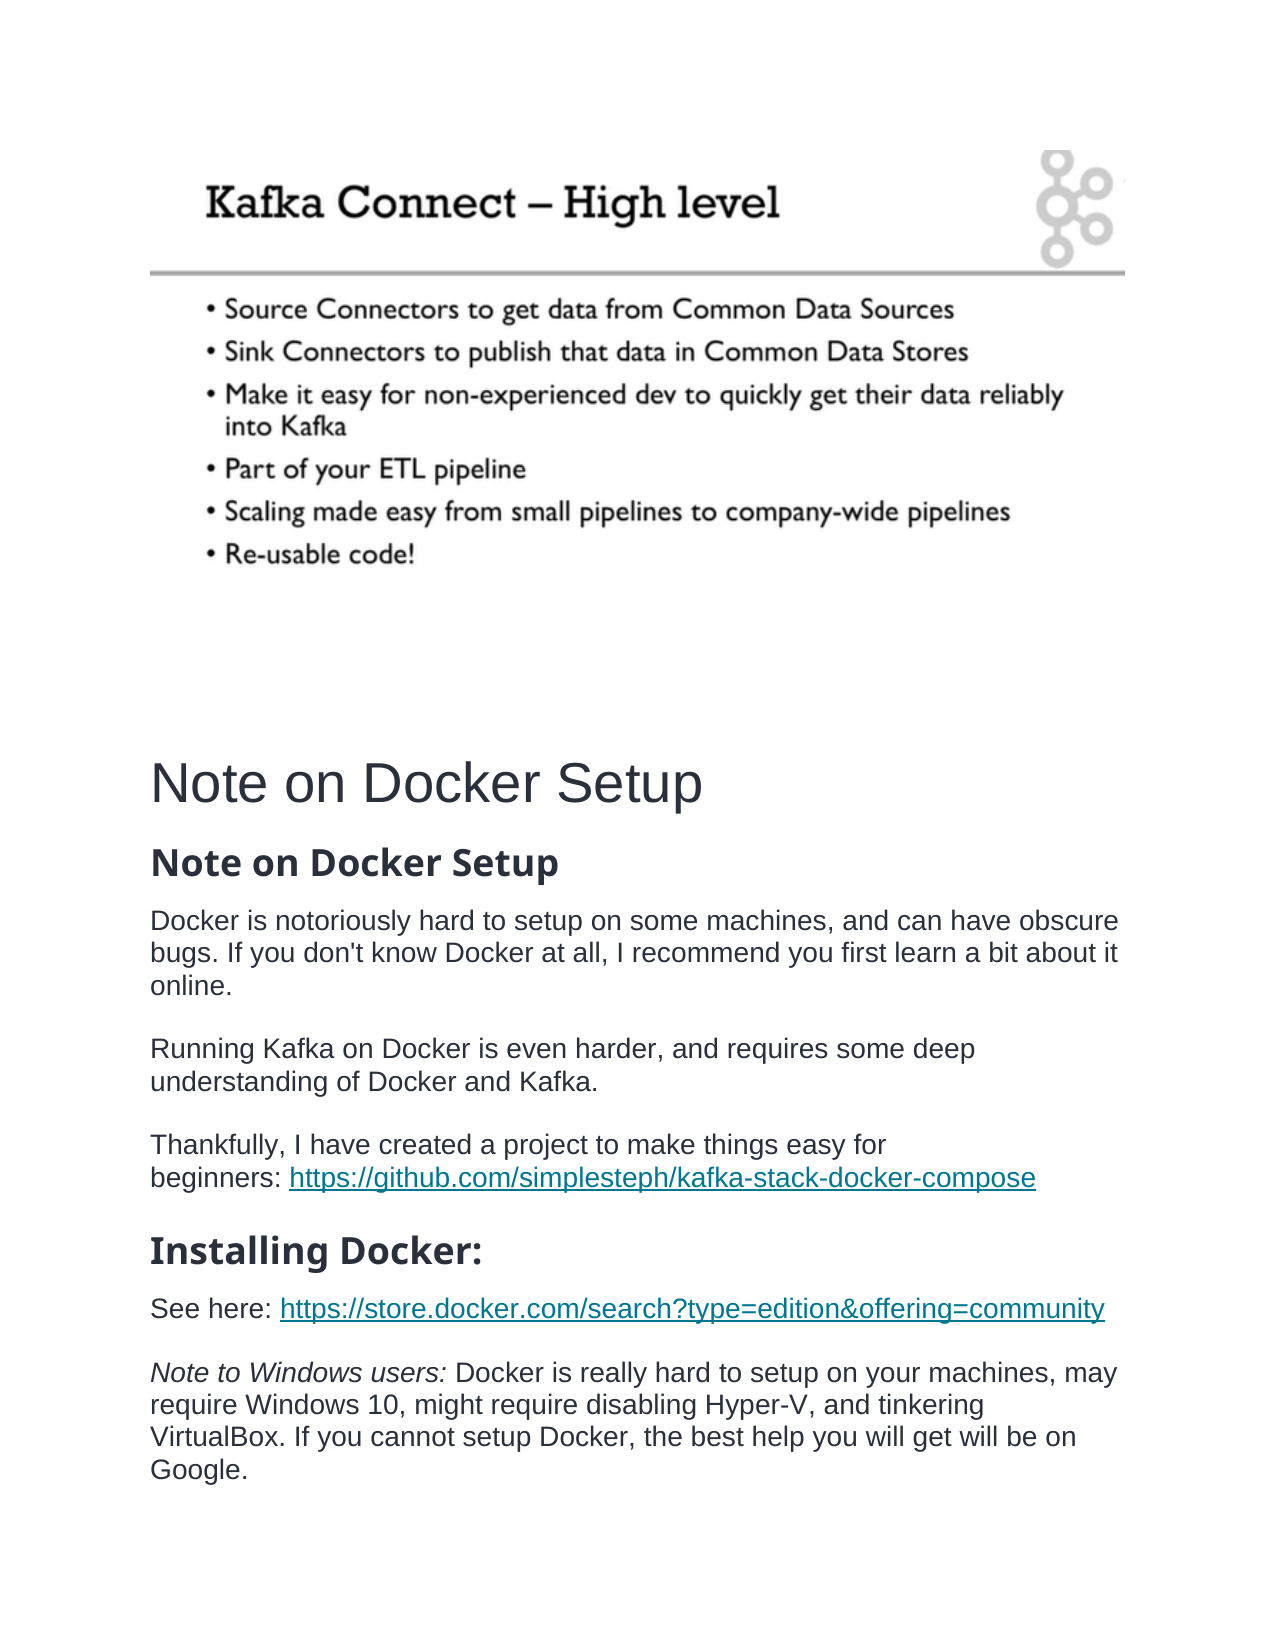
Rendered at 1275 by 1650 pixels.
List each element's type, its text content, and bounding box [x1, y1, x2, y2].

text Thankfully, I have created a project to make things easy for beginners: https://github.com/simplesteph/kafka-stack-docker-compose [150, 1128, 1125, 1193]
picture [150, 150, 1125, 689]
text See here: https://store.docker.com/search?type=edition&offering=community [150, 1292, 1125, 1324]
text Note on Docker Setup [150, 750, 1125, 814]
text Note to Windows users: Docker is really hard to setup on your machines, may require Windows 10, might require disabling Hyper-V, and tinkering VirtualBox. If you cannot setup Docker, the best help you will get will be on Google. [150, 1356, 1125, 1485]
text Docker is notoriously hard to setup on some machines, and can have obscure bugs. If you don't know Docker at all, I recommend you first learn a bit about it online. [150, 904, 1125, 1001]
subtitle Note on Docker Setup [150, 836, 1125, 887]
text Running Kafka on Docker is even harder, and requires some deep understanding of Docker and Kafka. [150, 1032, 1125, 1097]
subtitle Installing Docker: [150, 1224, 1125, 1275]
